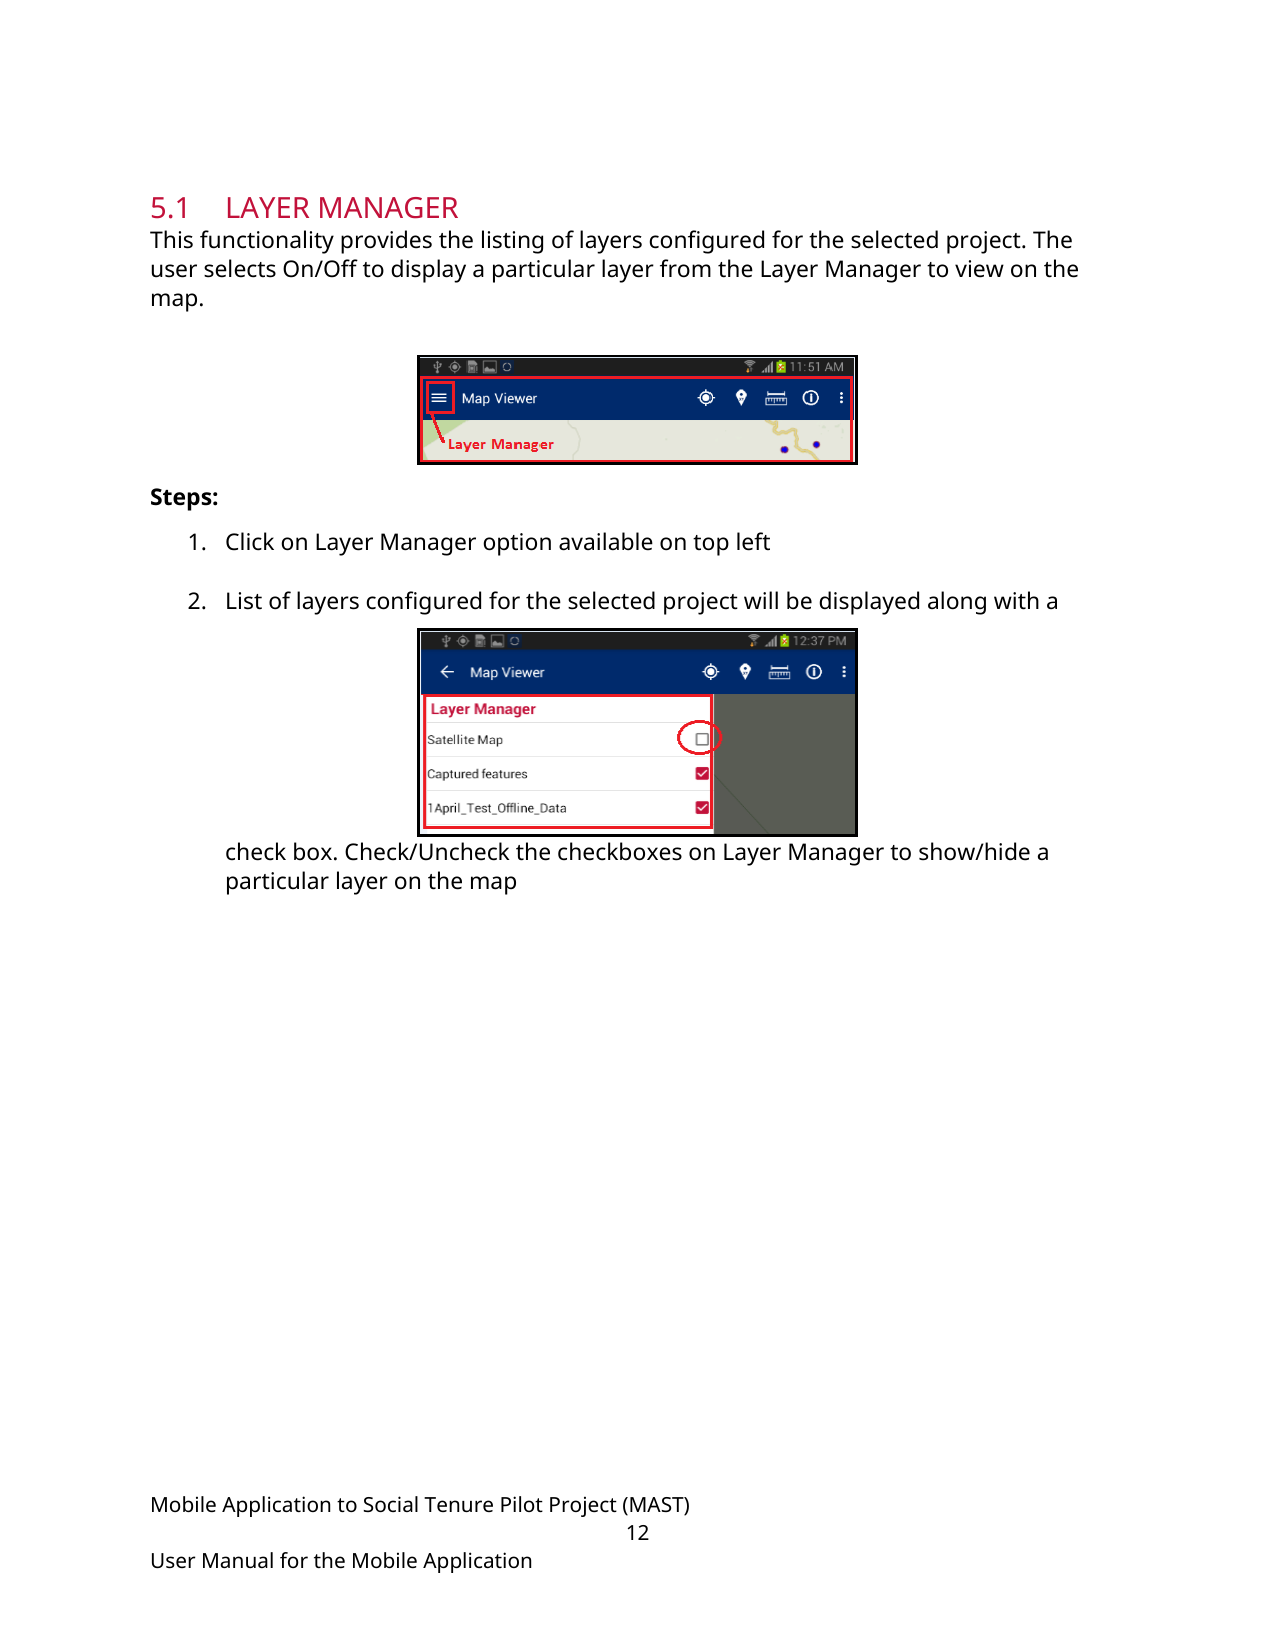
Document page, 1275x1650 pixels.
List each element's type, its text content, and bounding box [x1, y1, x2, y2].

picture [420, 357, 855, 462]
list Click on Layer Manager option available on top left [187, 527, 1125, 557]
text This functionality provides the listing of layers configured for the selected project. The user selects On/Off to display a particular layer from the Layer Manager to view on the map. [150, 225, 1125, 312]
subtitle Layer Manager [150, 192, 1125, 225]
picture [420, 631, 855, 834]
